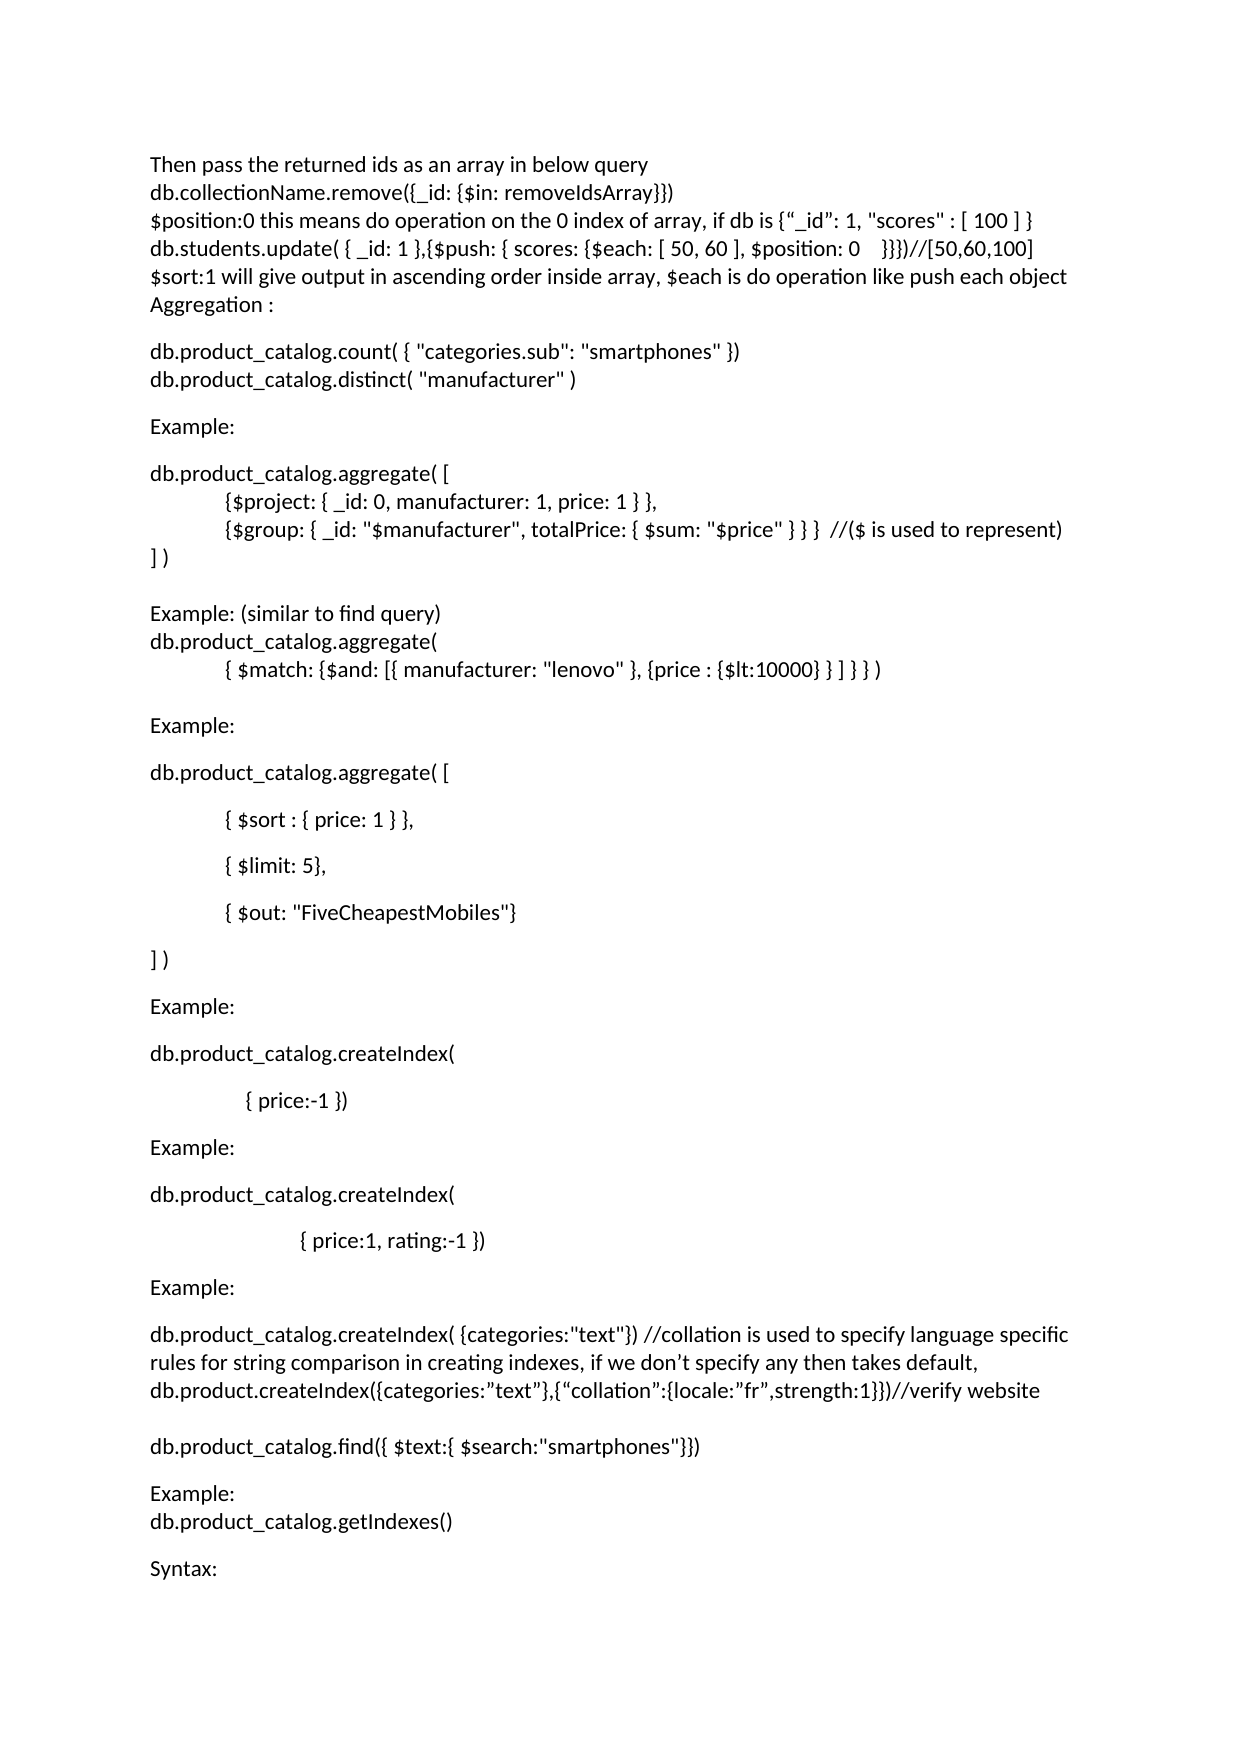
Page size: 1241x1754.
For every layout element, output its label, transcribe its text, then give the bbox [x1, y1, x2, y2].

text {$project: { _id: 0, manufacturer: 1, price: 1 } }, [150, 487, 1090, 515]
text { $match: {$and: [{ manufacturer: "lenovo" }, {price : {$lt:10000} } ] } } ) [150, 655, 1090, 683]
text ] ) [150, 543, 1090, 571]
text db.collectionName.remove({_id: {$in: removeIdsArray}}) [150, 178, 1090, 206]
text { price:1, rating:-1 }) [150, 1227, 1090, 1254]
text {$group: { _id: "$manufacturer", totalPrice: { $sum: "$price" } } } //($ is used to represent) [150, 515, 1090, 543]
text Then pass the returned ids as an array in below query [150, 150, 1090, 178]
text $sort:1 will give output in ascending order inside array, $each is do operation like push each object [150, 262, 1090, 290]
text Example: (similar to find query) [150, 599, 1090, 627]
text Example: [150, 412, 1090, 440]
text db.product_catalog.aggregate( [150, 627, 1090, 655]
text db.product_catalog.aggregate( [ [150, 758, 1090, 786]
text Aggregation : [150, 290, 1090, 318]
text db.product_catalog.find({ $text:{ $search:"smartphones"}}) [150, 1432, 1090, 1460]
text Example: [150, 1133, 1090, 1161]
text { $sort : { price: 1 } }, [150, 805, 1090, 833]
text Example: [150, 1479, 1090, 1507]
text Example: [150, 1273, 1090, 1301]
text db.product_catalog.getIndexes() [150, 1507, 1090, 1535]
text db.students.update( { _id: 1 },{$push: { scores: {$each: [ 50, 60 ], $position: 0 }}})//[50,60,100] [150, 234, 1090, 262]
text { $limit: 5}, [150, 852, 1090, 879]
text { price:-1 }) [150, 1086, 1090, 1114]
text Example: [150, 992, 1090, 1020]
text db.product_catalog.createIndex( {categories:"text"}) //collation is used to specify language specific rules for string comparison in creating indexes, if we don’t specify any then takes default, db.product.createIndex({categories:”text”},{“collation”:{locale:”fr”,strength:1}})//verify website [150, 1320, 1090, 1404]
text db.product_catalog.aggregate( [ [150, 459, 1090, 487]
text Syntax: [150, 1554, 1090, 1582]
text db.product_catalog.createIndex( [150, 1039, 1090, 1067]
text db.product_catalog.count( { "categories.sub": "smartphones" }) [150, 337, 1090, 365]
text db.product_catalog.createIndex( [150, 1180, 1090, 1208]
text db.product_catalog.distinct( "manufacturer" ) [150, 365, 1090, 393]
text Example: [150, 711, 1090, 739]
text ] ) [150, 945, 1090, 973]
text $position:0 this means do operation on the 0 index of array, if db is {“_id”: 1, "scores" : [ 100 ] } [150, 206, 1090, 234]
text { $out: "FiveCheapestMobiles"} [150, 898, 1090, 926]
